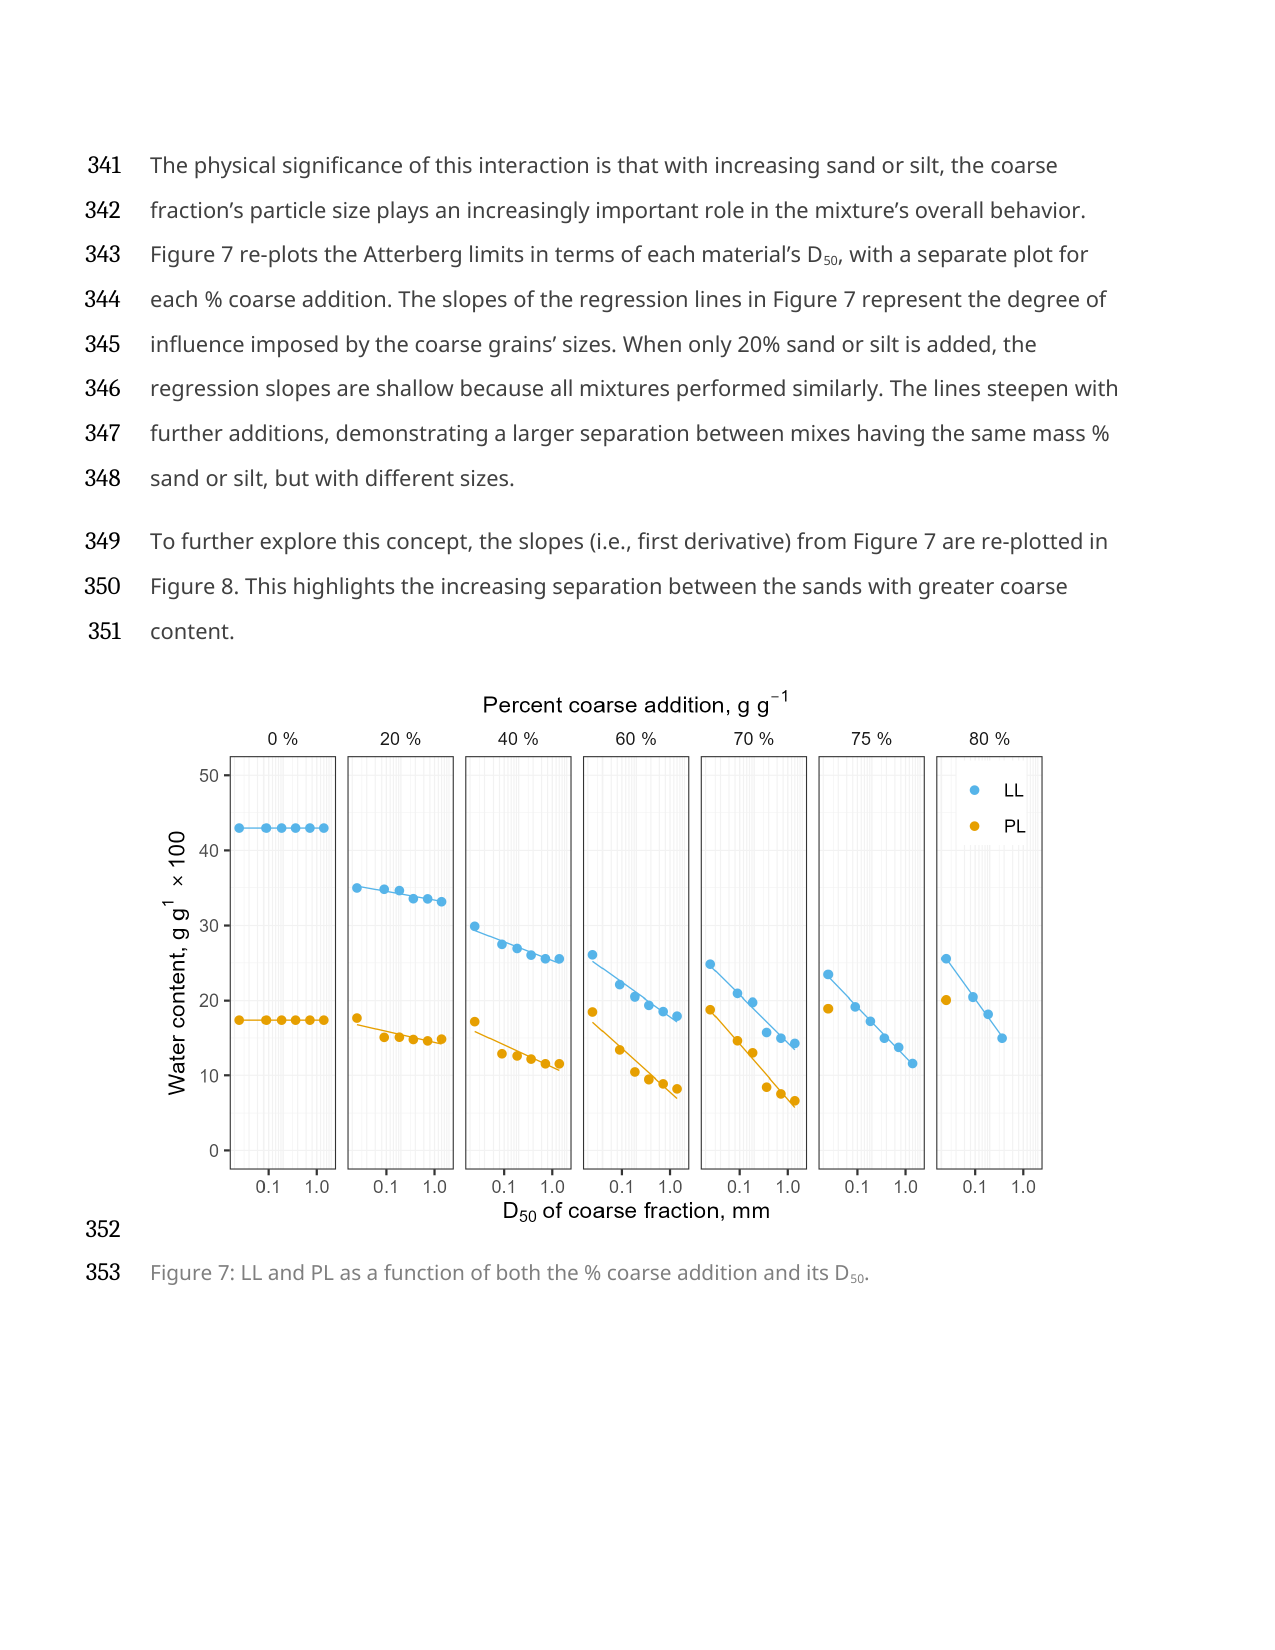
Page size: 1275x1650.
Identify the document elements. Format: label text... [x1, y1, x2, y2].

text Figure 7: LL and PL as a function of both the % coarse addition and its D50. [150, 1258, 1125, 1287]
text To further explore this concept, the slopes (i.e., first derivative) from Figure 7 are re-plotted in Figure 8. This highlights the increasing separation between the sands with greater coarse content. [150, 526, 1125, 645]
picture [150, 679, 1053, 1238]
text The physical significance of this interaction is that with increasing sand or silt, the coarse fraction’s particle size plays an increasingly important role in the mixture’s overall behavior. Figure 7 re-plots the Atterberg limits in terms of each material’s D50, with a separate plot for each % coarse addition. The slopes of the regression lines in Figure 7 represent the degree of influence imposed by the coarse grains’ sizes. When only 20% sand or silt is added, the regression slopes are shallow because all mixtures performed similarly. The lines steepen with further additions, demonstrating a larger separation between mixes having the same mass % sand or silt, but with different sizes. [150, 150, 1125, 493]
